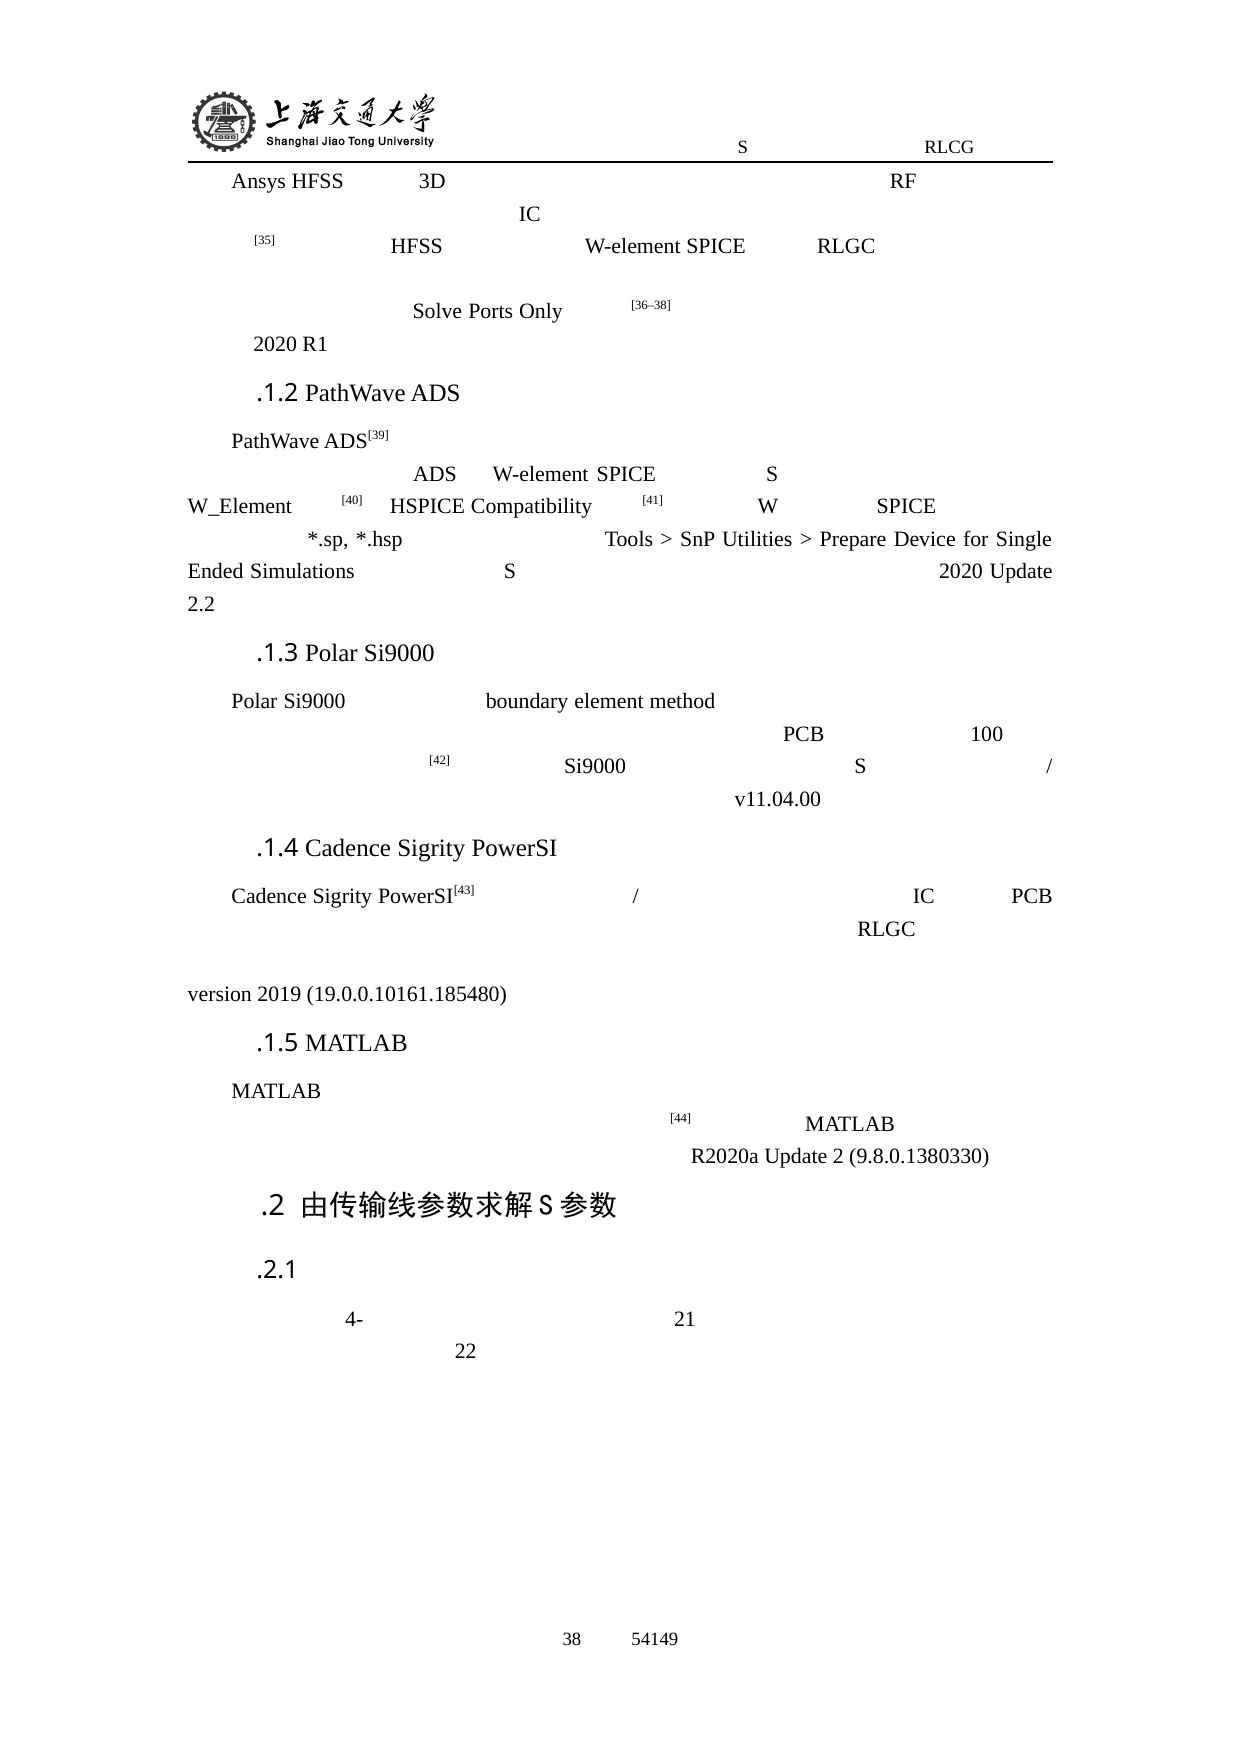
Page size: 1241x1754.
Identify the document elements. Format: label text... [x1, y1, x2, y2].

subtitle Polar Si9000 [187, 618, 1050, 683]
text MATLAB将适合迭代分析和设计过程的桌面环境与直接表达矩阵和数组运算的编程语言相结合，能用于数据分析、算法开发和模型创建[44]。本文使用MATLAB编制算法的计算机程序，对实验数据进行处理。本文使用的版本是：R2020a Update 2 (9.8.0.1380330)。 [187, 1073, 1053, 1170]
text Cadence Sigrity PowerSI[43]是一款频域信号/电源完整性仿真软件，能对IC封装和PCB设计进行快速准确的全波电磁场分析，也支持从网络参数提取传输线RLGC参数。本文将使用该软件作参照，进行传输线参数提取算法验证和性能对比。本文使用的版本是：version 2019 (19.0.0.10161.185480)。 [187, 878, 1053, 1008]
text Ansys HFSS是一款3D电磁仿真软件，可用于设计天线、天线阵列、RF或微波组件、高速互连装置、过滤器、连接器、IC封装和印刷电路板等高频电子产品，并对此类产品进行仿真[35]。本文使用HFSS提取传输线的W-element SPICE模型（RLGC），以用于算法验证和性能分析。可以通过对一段传输线结构进行三维全波仿真提取，也可以在求解设置中选择仅求解二维端口（Solve Ports Only）提取[36–38]，本文采用后一种。本文使用的软件版本是：2020 R1。 [187, 163, 1053, 358]
subtitle Cadence Sigrity PowerSI [187, 813, 1050, 878]
subtitle 由传输线参数求解S参数 [187, 1170, 1050, 1235]
text Polar Si9000采用边界元（boundary element method）场求解算法，能快速准确地在给定频率下对传输线损耗，阻抗进行建模，并提取各种流行的PCB传输线（超过100种结构）中的完整传输线参数[42]。本文使用Si9000提取一段耦合微带线的S参数和奇偶模阻抗/传播常数，用于验证本文算法。本文使用的软件版本是：v11.04.00。 [187, 683, 1053, 813]
text PathWave ADS[39]提供了一套完整的仿真技术，能用于电路的频域和时域电路仿真以及电磁场仿真。本文用ADS从W-element SPICE模型提取S参数。可在原理图中使用W_Element组件[40]或HSPICE Compatibility工具[41]读取含有W元素模型SPICE子电路的网表文件（如*.sp, *.hsp文件），然后使用Tools > SnP Utilities > Prepare Device for Single Ended Simulations工具快速搭建S参数提取电路。本文使用的软件版本是：2020 Update 2.2。 [187, 423, 1053, 618]
subtitle PathWave ADS [187, 358, 1050, 423]
text 表2，端口编号规则示于图22。 [187, 1333, 1053, 1365]
subtitle 传输线结构设计 [187, 1235, 1050, 1300]
text 设计了一种4-耦合微带线结构，其横截面如图21所示，主要参数示于 [187, 1300, 1053, 1333]
subtitle MATLAB [187, 1008, 1050, 1073]
